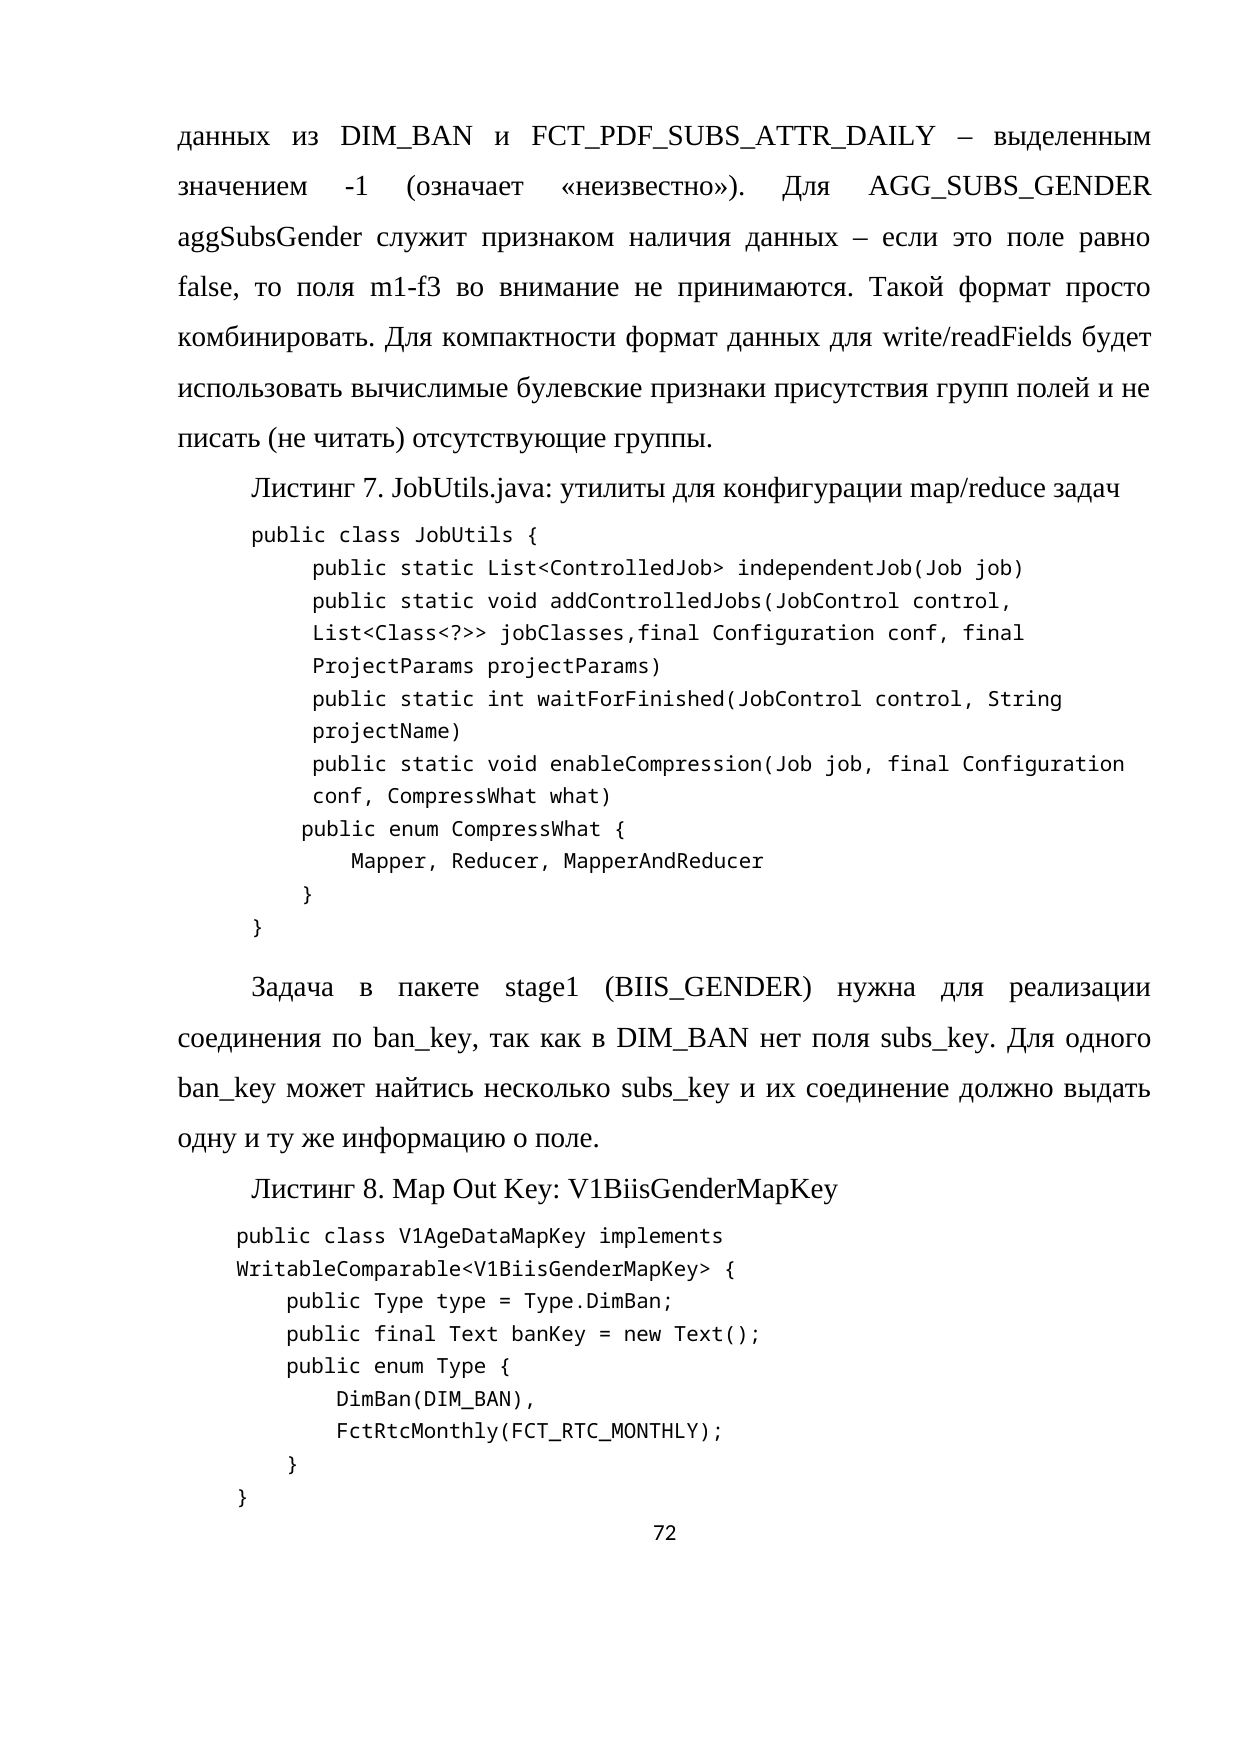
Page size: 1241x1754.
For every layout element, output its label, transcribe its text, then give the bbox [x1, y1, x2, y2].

text } [251, 879, 1152, 908]
text } [236, 1449, 1152, 1478]
text Листинг 8. Map Out Key: V1BiisGenderMapKey [177, 1171, 1152, 1204]
text Mapper, Reducer, MapperAndReducer [251, 847, 1152, 875]
text public final Text banKey = new Text(); [236, 1319, 1152, 1347]
text Листинг 7. JobUtils.java: утилиты для конфигурации map/reduce задач [177, 470, 1152, 504]
text Задача в пакете stage1 (BIIS_GENDER) нужна для реализации соединения по ban_key, так как в DIM_BAN нет поля subs_key. Для одного ban_key может найтись несколько subs_key и их соединение должно выдать одну и ту же информацию о поле. [177, 969, 1152, 1154]
text public static void addControlledJobs(JobControl control, List<Class<?>> jobClasses,final Configuration conf, final ProjectParams projectParams) [312, 586, 1152, 679]
text public static int waitForFinished(JobControl control, String projectName) [312, 684, 1152, 745]
text public class V1AgeDataMapKey implements WritableComparable<V1BiisGenderMapKey> { [236, 1221, 1152, 1282]
text } [236, 1482, 1152, 1510]
text } [251, 912, 1152, 940]
text public enum Type { [236, 1351, 1152, 1380]
text DimBan(DIM_BAN), [236, 1384, 1152, 1412]
text FctRtcMonthly(FCT_RTC_MONTHLY); [236, 1417, 1152, 1445]
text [177, 118, 1152, 453]
text public Type type = Type.DimBan; [236, 1286, 1152, 1315]
text public enum CompressWhat { [251, 814, 1152, 842]
text public static List<ControlledJob> independentJob(Job job) [312, 553, 1152, 582]
text public static void enableCompression(Job job, final Configuration conf, CompressWhat what) [312, 749, 1152, 810]
text public class JobUtils { [251, 521, 1152, 549]
